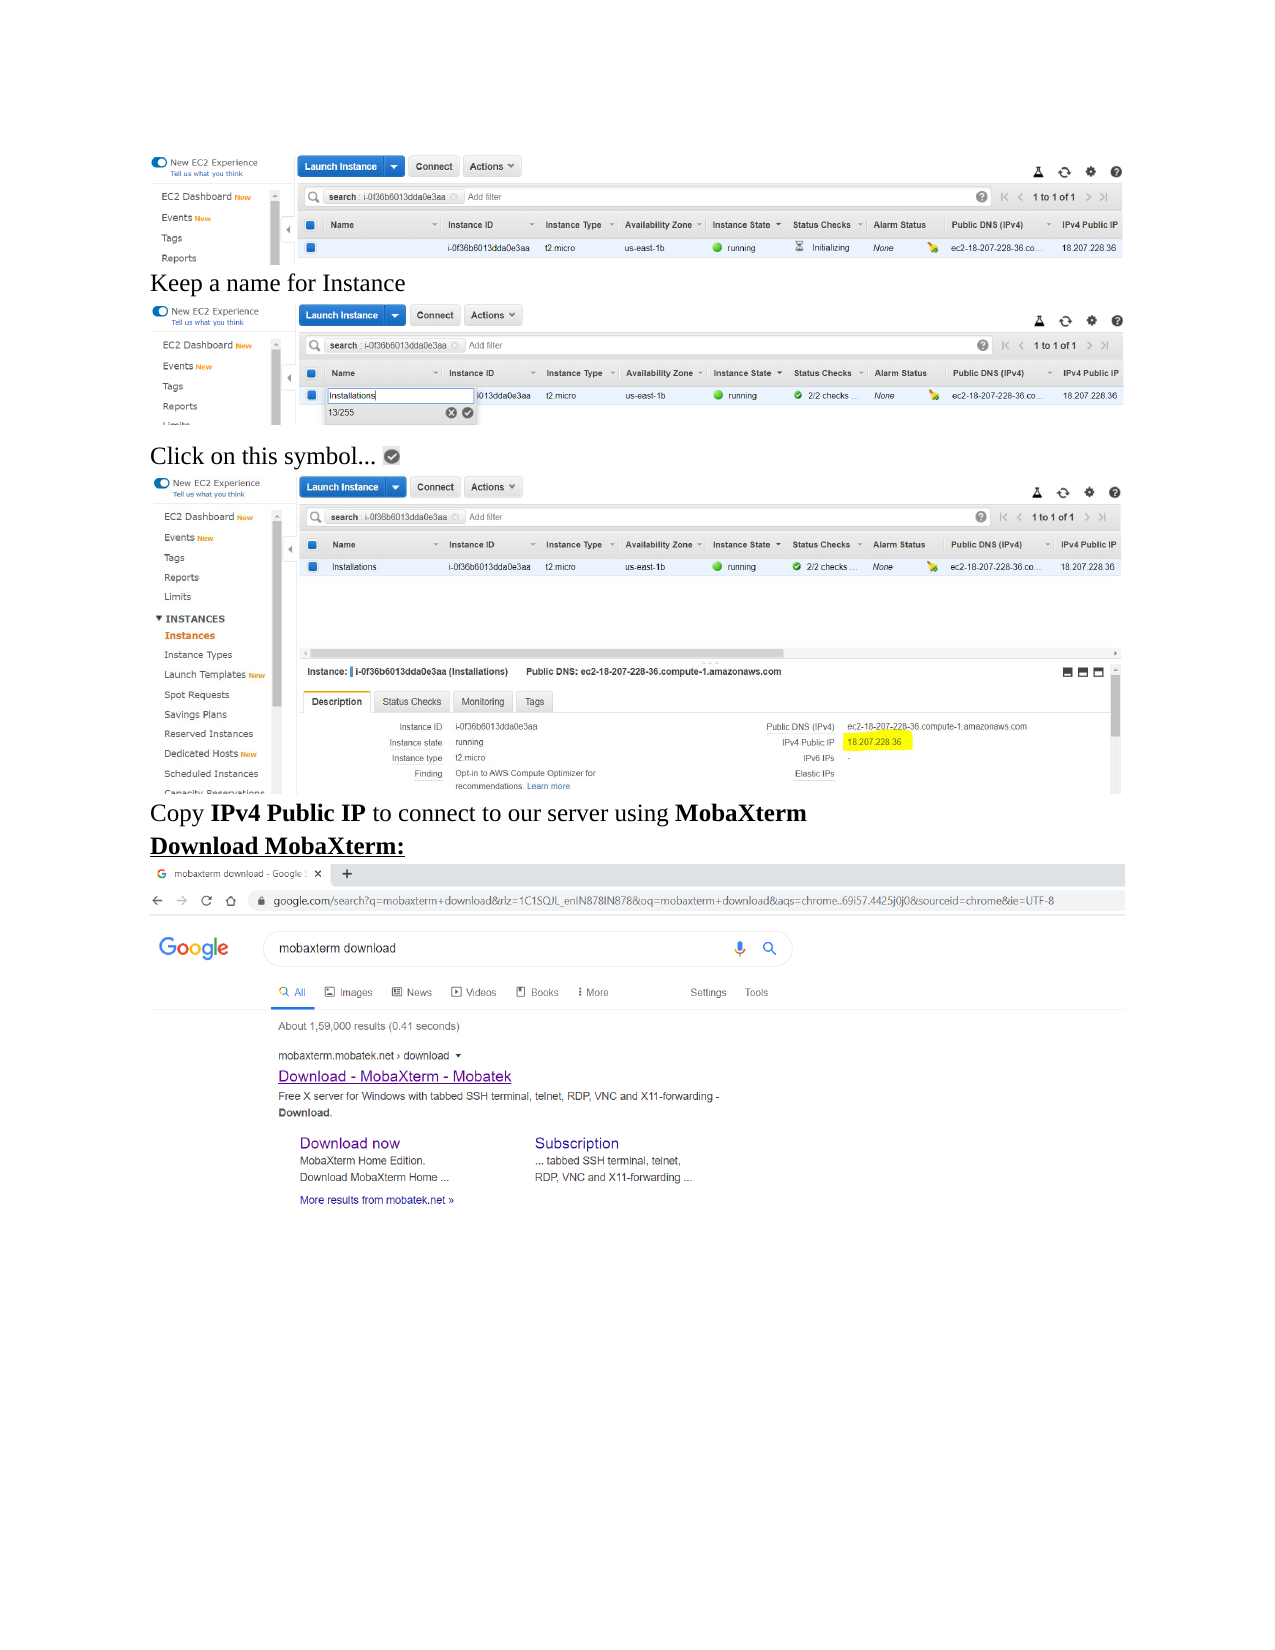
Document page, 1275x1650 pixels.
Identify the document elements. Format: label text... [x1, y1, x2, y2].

picture [382, 446, 400, 465]
picture [150, 150, 1125, 265]
text Copy IPv4 Public IP to connect to our server using MobaXterm [150, 798, 1125, 827]
picture [150, 864, 1125, 1217]
text Keep a name for Instance [150, 268, 1125, 297]
text Download MobaXterm: [150, 831, 1125, 860]
picture [150, 301, 1125, 425]
picture [150, 474, 1125, 794]
text Click on this symbol... [150, 441, 1125, 470]
